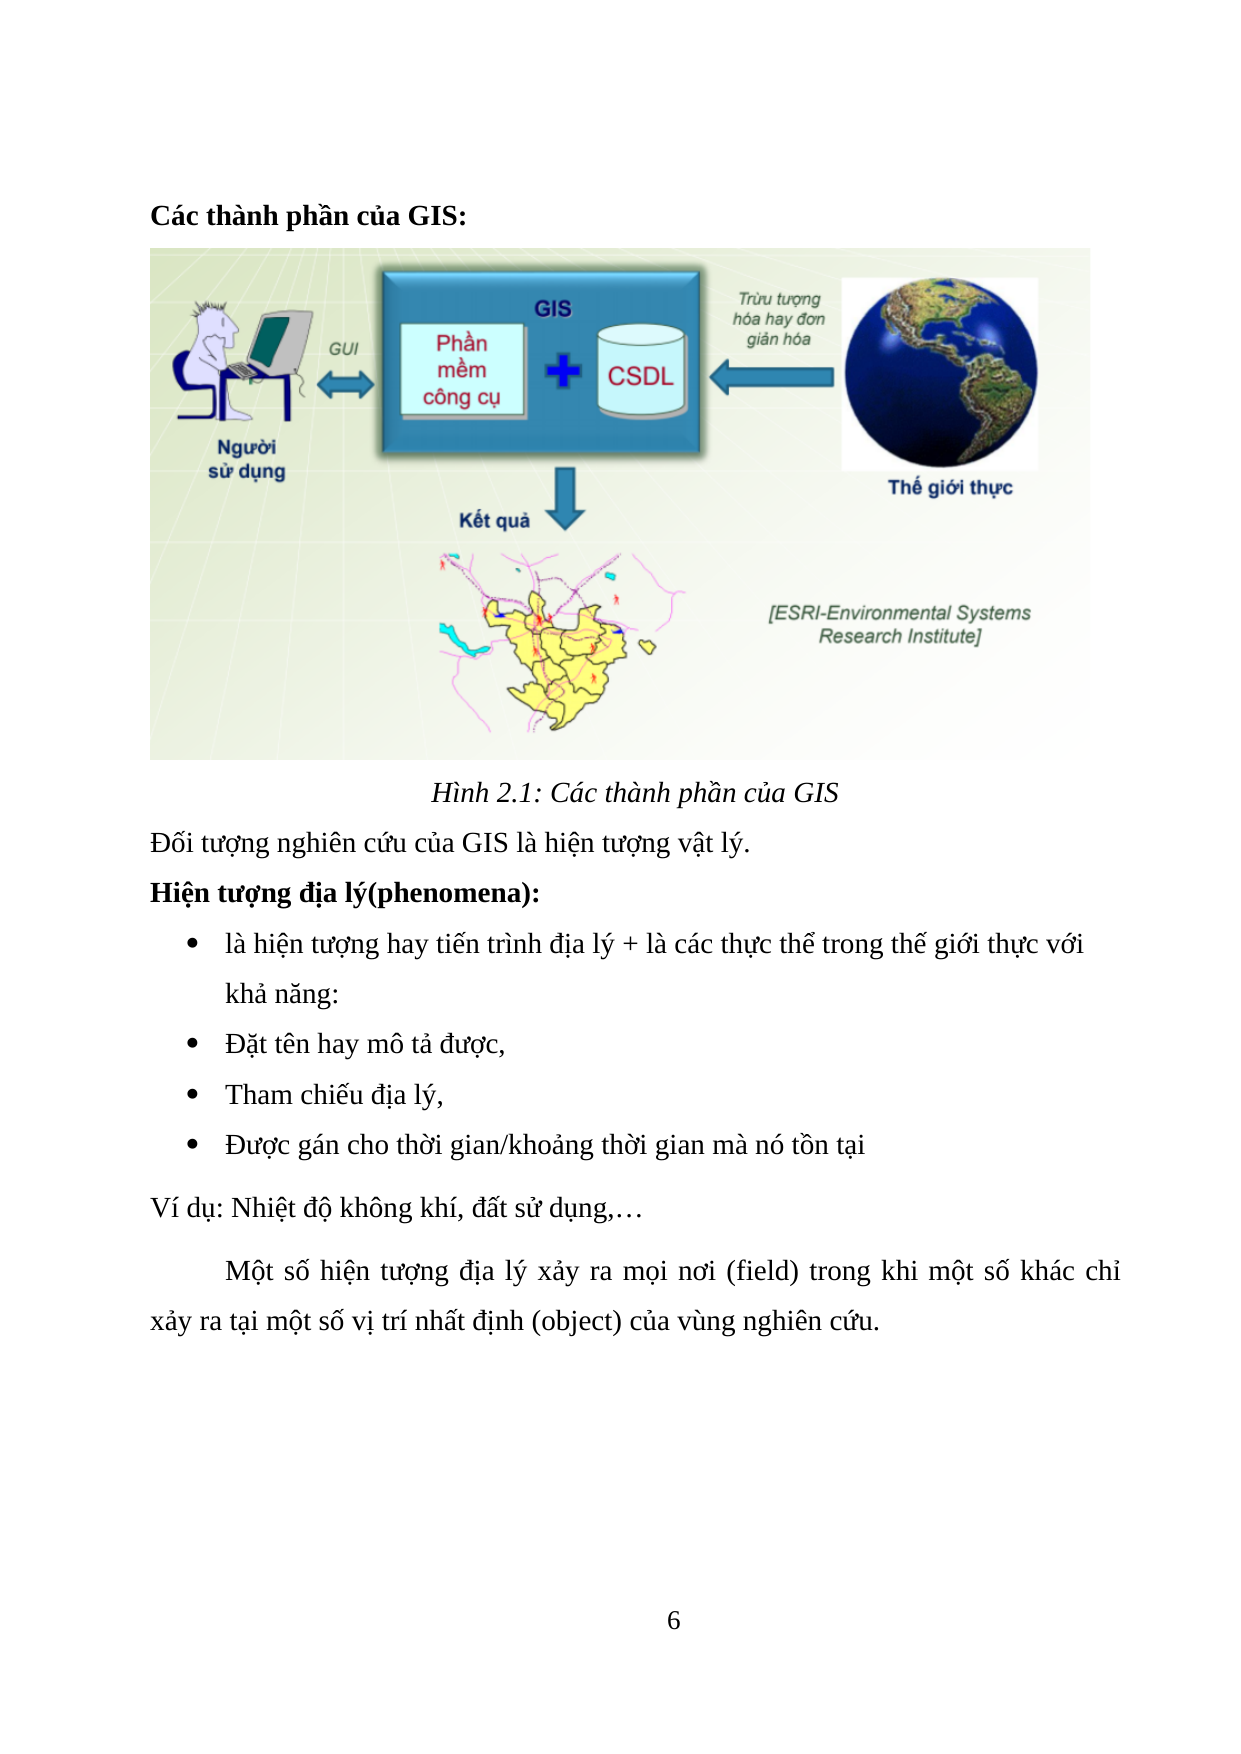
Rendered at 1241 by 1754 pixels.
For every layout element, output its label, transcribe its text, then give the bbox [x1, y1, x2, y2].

picture [150, 248, 1091, 760]
text Hình 2.1: Các thành phần của GIS [150, 775, 1122, 808]
text Đối tượng nghiên cứu của GIS là hiện tượng vật lý. [150, 825, 1122, 859]
text Một số hiện tượng địa lý xảy ra mọi nơi (field) trong khi một số khác chỉ xảy ra tại một số vị trí nhất định (object) của vùng nghiên cứu. [150, 1253, 1122, 1337]
list Tham chiếu địa lý, [187, 1077, 1122, 1111]
text Ví dụ: Nhiệt độ không khí, đất sử dụng,… [150, 1190, 1122, 1224]
text Các thành phần của GIS: [150, 198, 1122, 232]
list là hiện tượng hay tiến trình địa lý + là các thực thể trong thế giới thực với khả năng: [187, 926, 1122, 1010]
list Đặt tên hay mô tả được, [187, 1026, 1122, 1060]
text Hiện tượng địa lý(phenomena): [150, 875, 1122, 909]
list Được gán cho thời gian/khoảng thời gian mà nó tồn tại [187, 1127, 1122, 1161]
